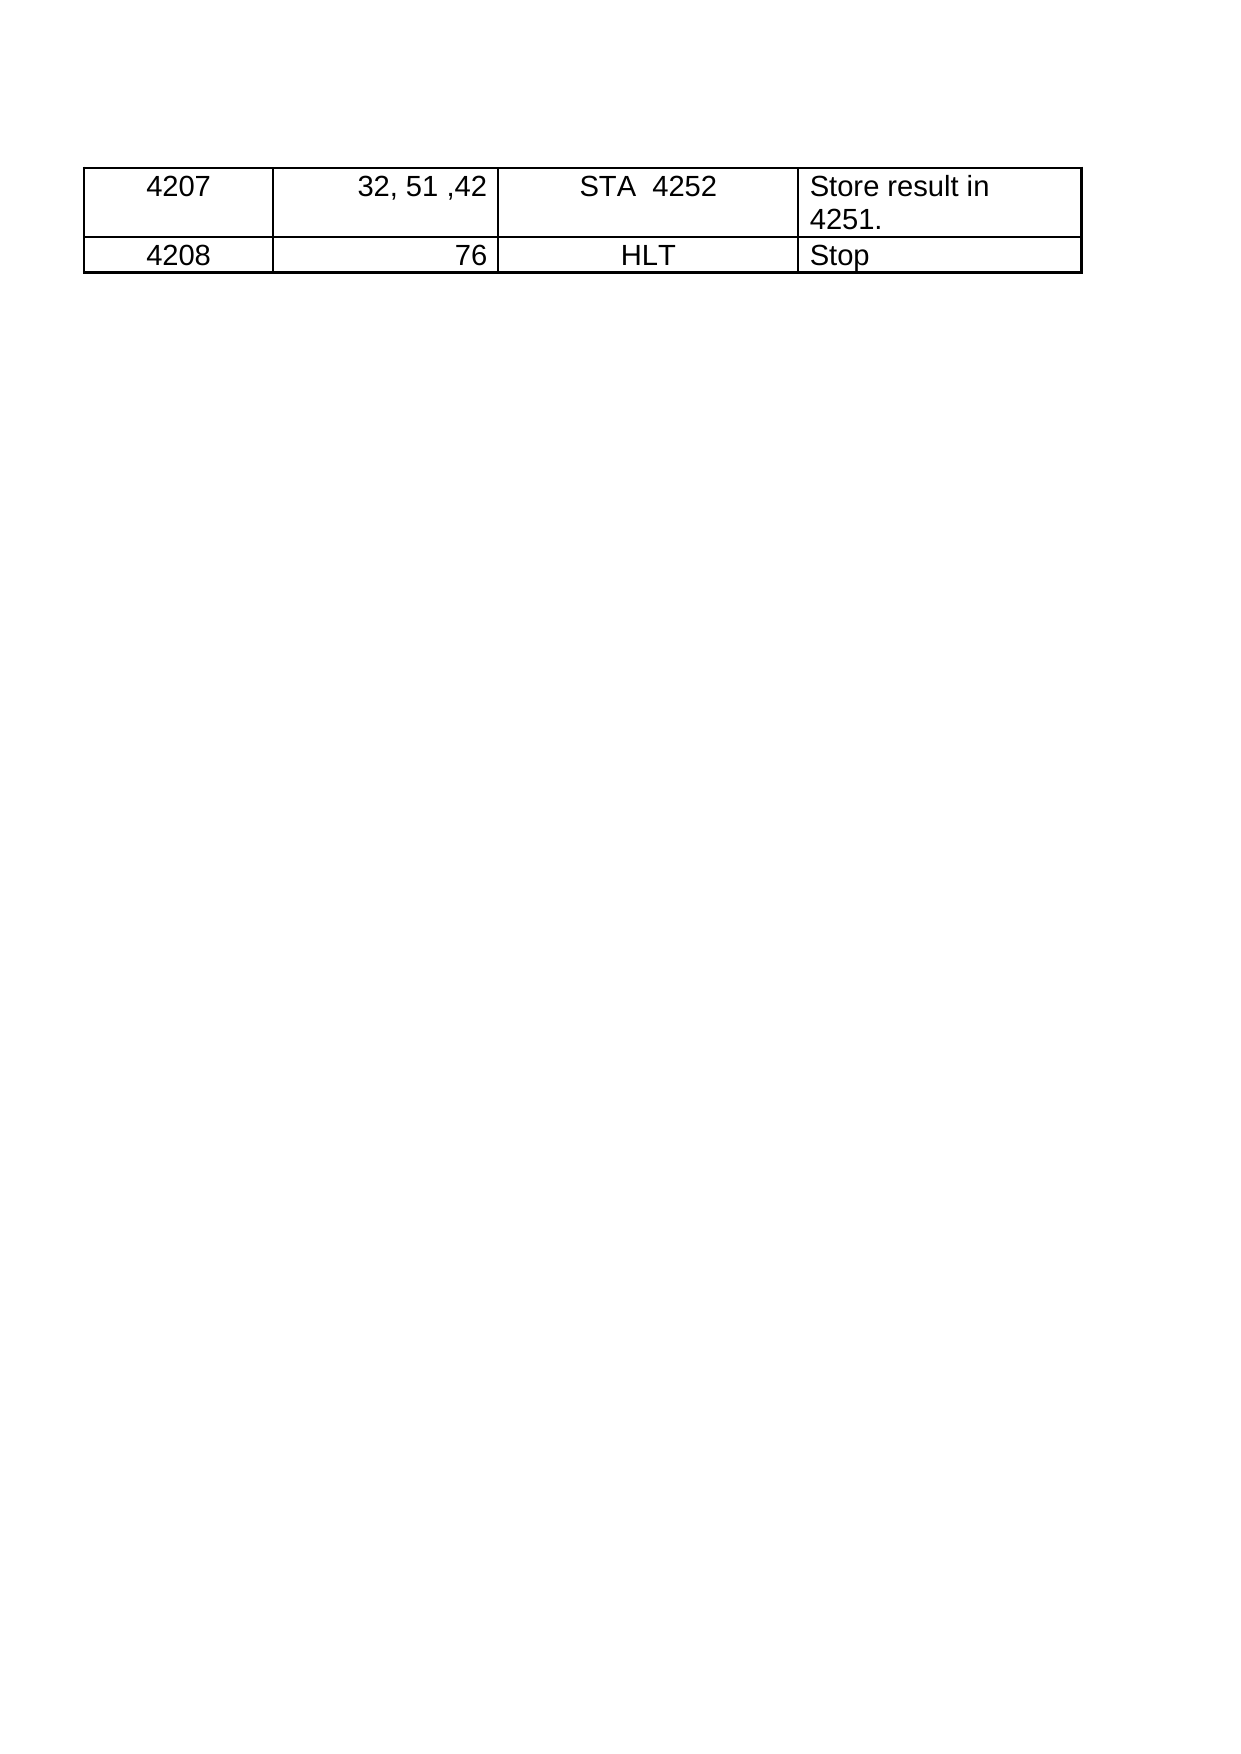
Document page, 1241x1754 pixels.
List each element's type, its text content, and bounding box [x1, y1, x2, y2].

table_cell 4207 [85, 169, 272, 236]
table_cell 32, 51 ,42 [274, 169, 497, 236]
table_cell HLT [499, 238, 797, 271]
table_cell STA 4252 [499, 169, 797, 236]
table_cell Stop [799, 238, 1080, 271]
table_cell Store result in 4251. [799, 169, 1080, 236]
table_cell 4208 [85, 238, 272, 271]
table_cell 76 [274, 238, 497, 271]
